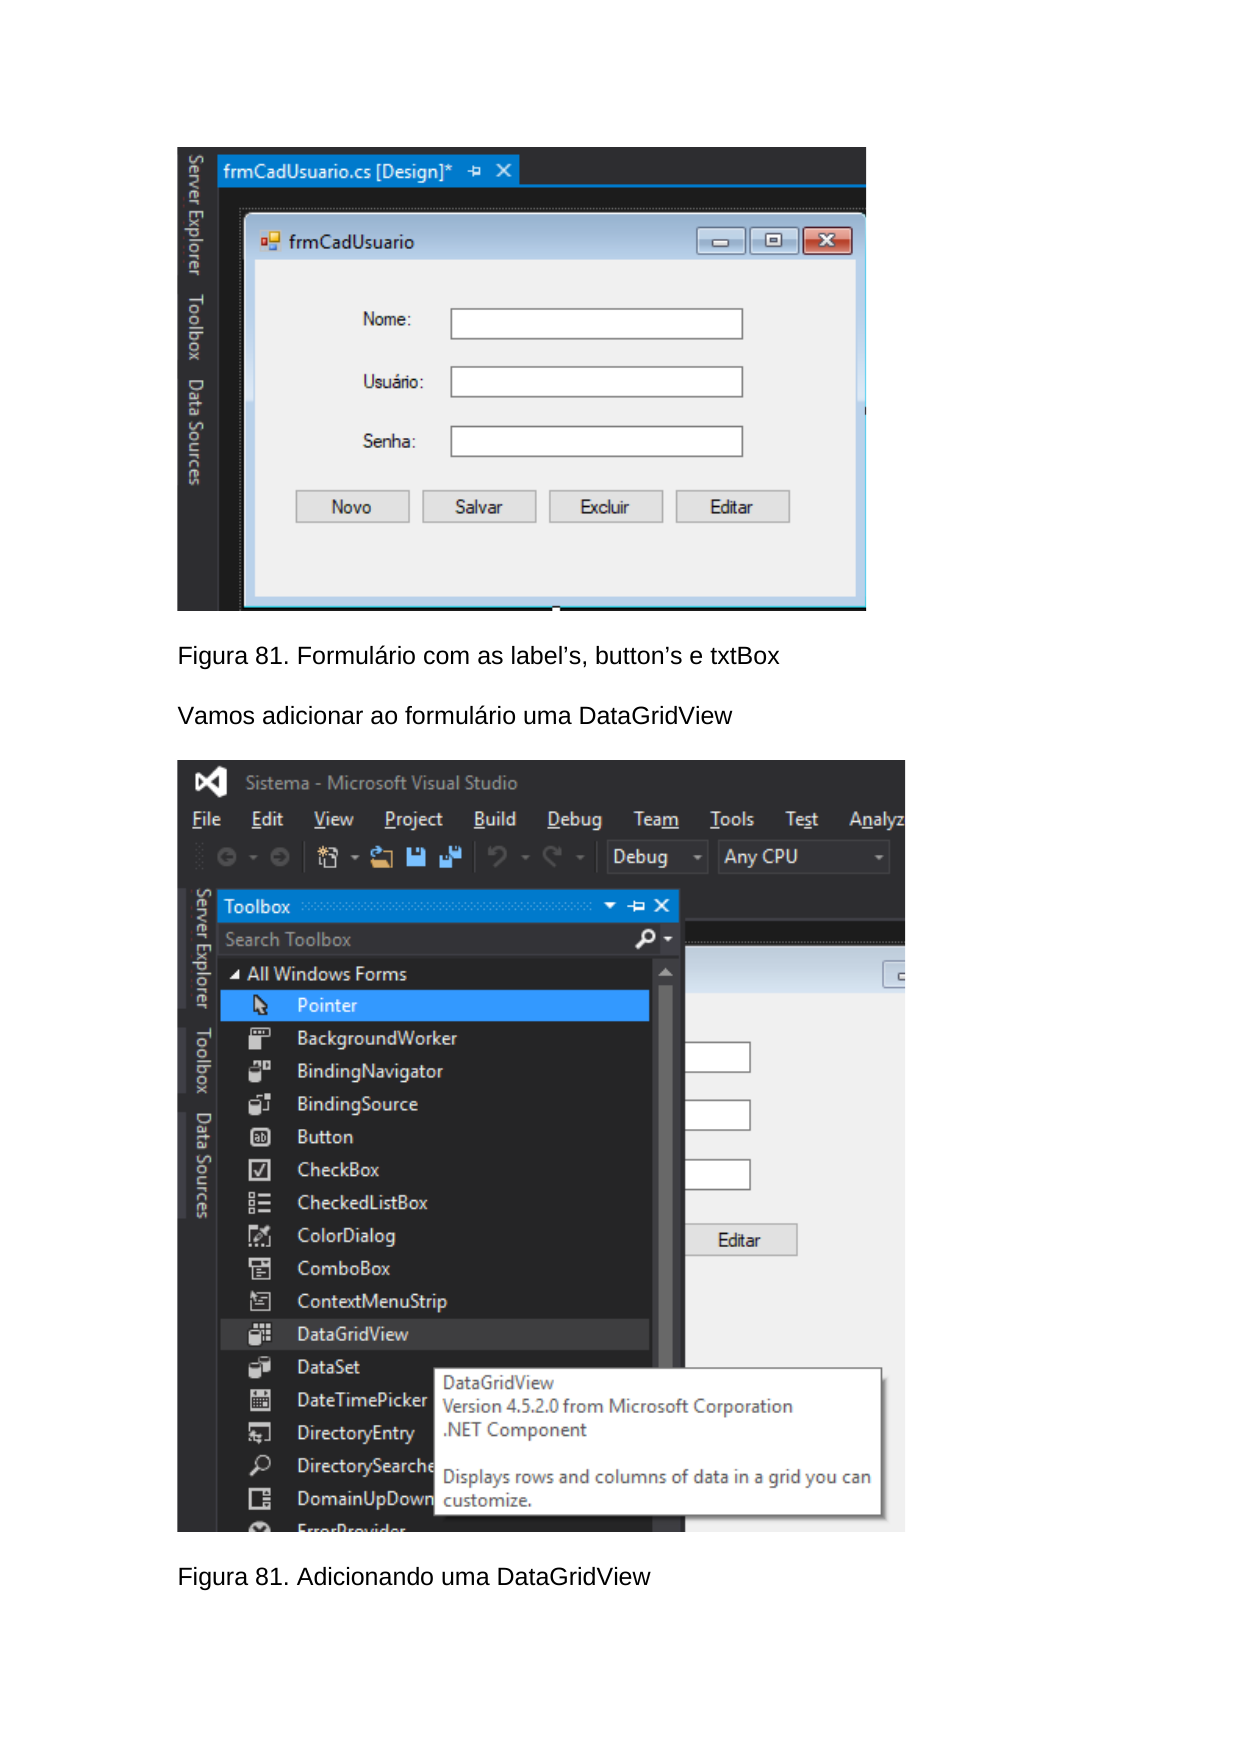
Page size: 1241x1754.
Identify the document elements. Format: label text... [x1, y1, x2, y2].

picture [177, 760, 906, 1532]
text Figura 81. Formulário com as label’s, button’s e txtBox [177, 641, 1063, 670]
text Vamos adicionar ao formulário uma DataGridView [177, 701, 1063, 730]
text Figura 81. Adicionando uma DataGridView [177, 1562, 1063, 1591]
